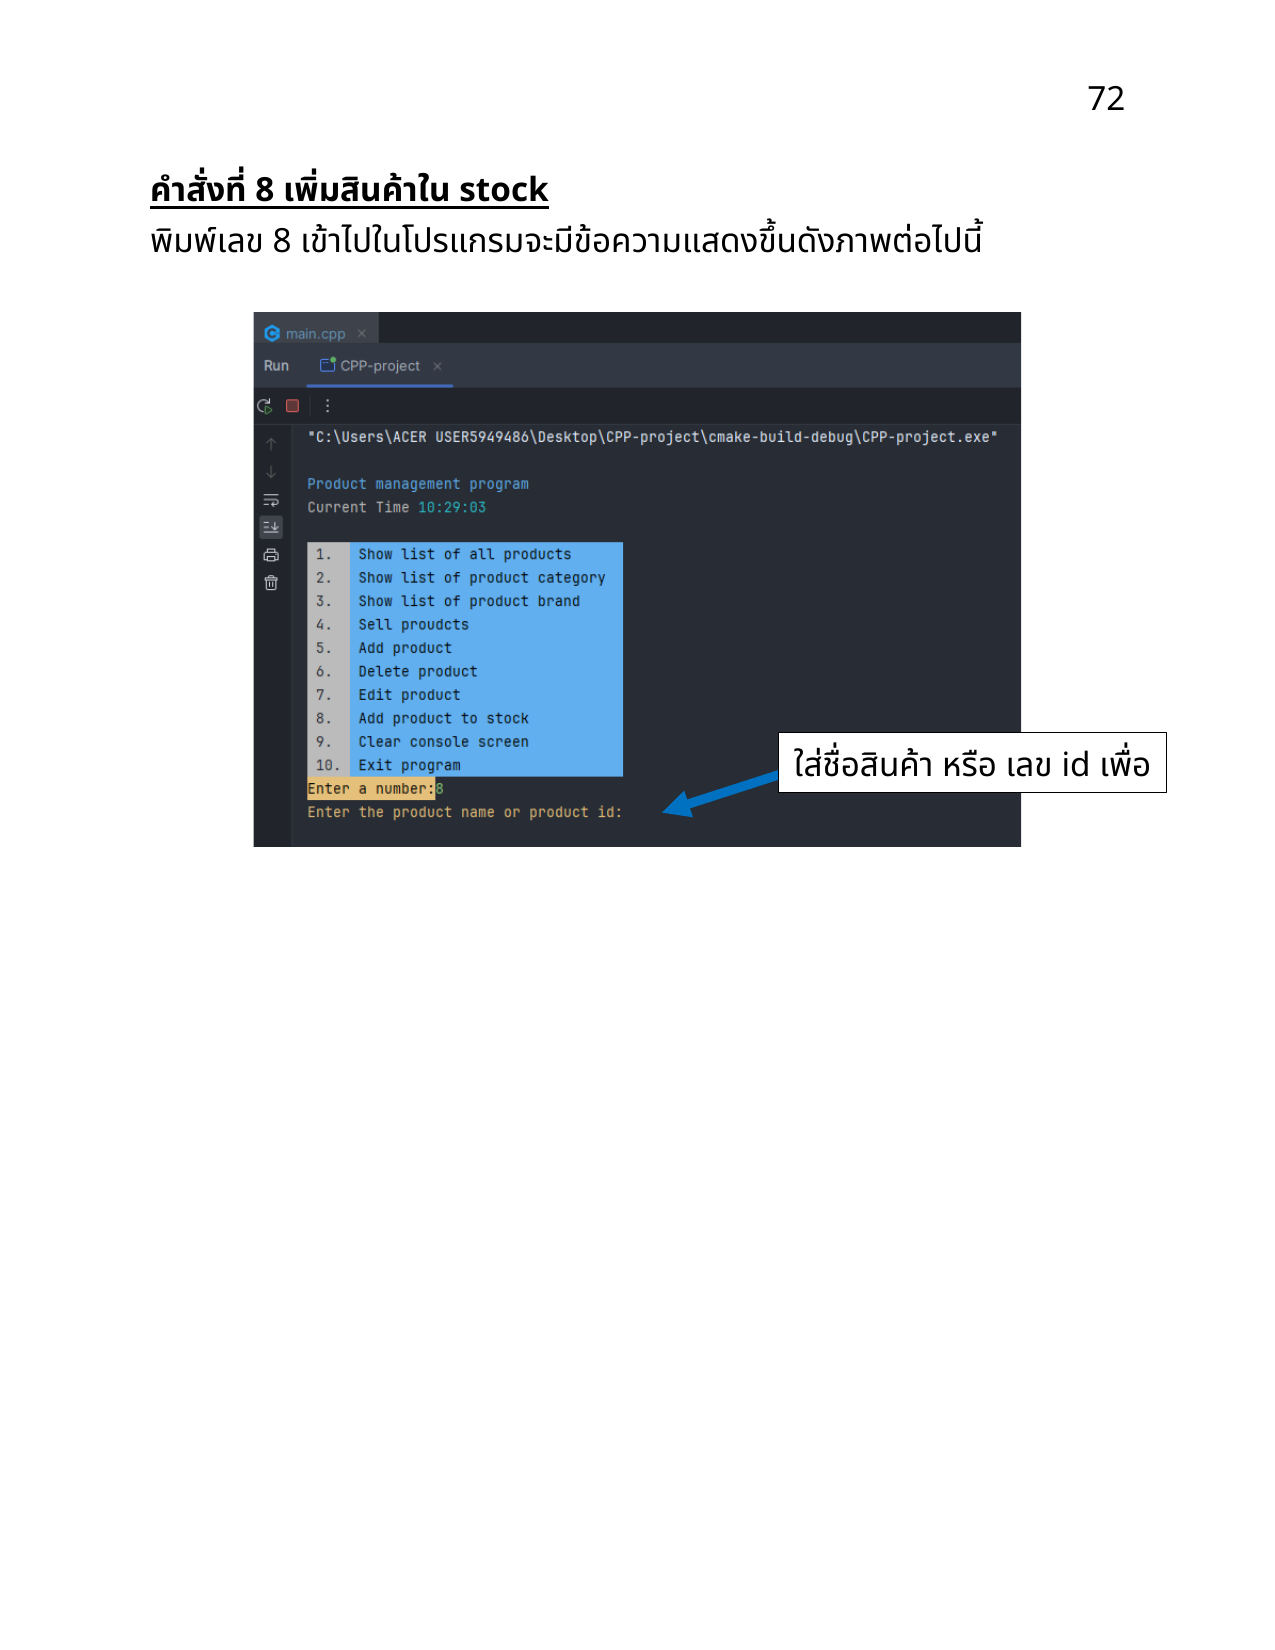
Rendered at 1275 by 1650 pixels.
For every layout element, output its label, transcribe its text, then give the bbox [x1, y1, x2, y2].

text คำสั่งที่ 8 เพิ่มสินค้าใน stock [150, 166, 1125, 216]
text พิมพ์เลข 8 เข้าไปในโปรแกรมจะมีข้อความแสดงขึ้นดังภาพต่อไปนี้ [150, 216, 1125, 267]
picture [253, 312, 1022, 847]
